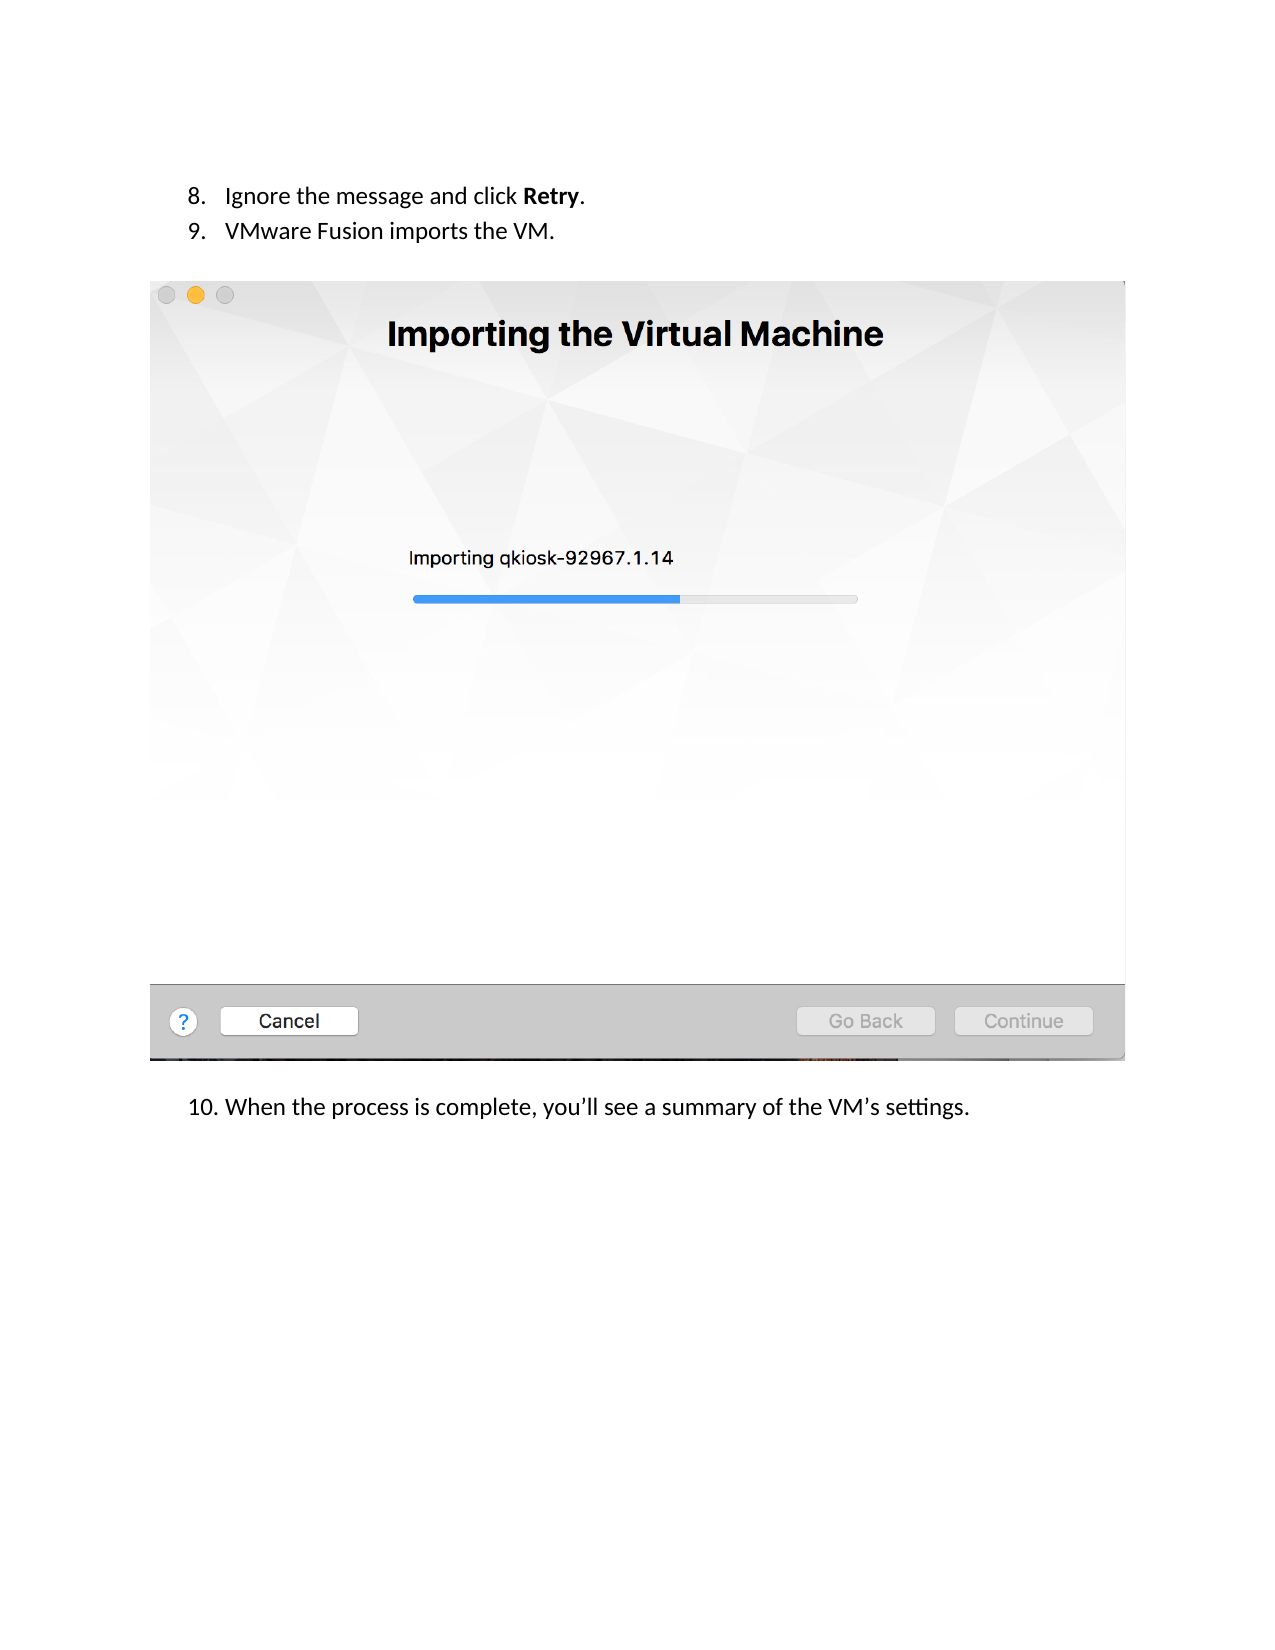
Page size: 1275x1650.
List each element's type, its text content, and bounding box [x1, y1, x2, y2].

list When the process is complete, you’ll see a summary of the VM’s settings. [187, 1091, 1125, 1121]
picture [150, 281, 1125, 1061]
list VMware Fusion imports the VM. [187, 216, 1125, 246]
list Ignore the message and click Retry. [187, 181, 1125, 211]
